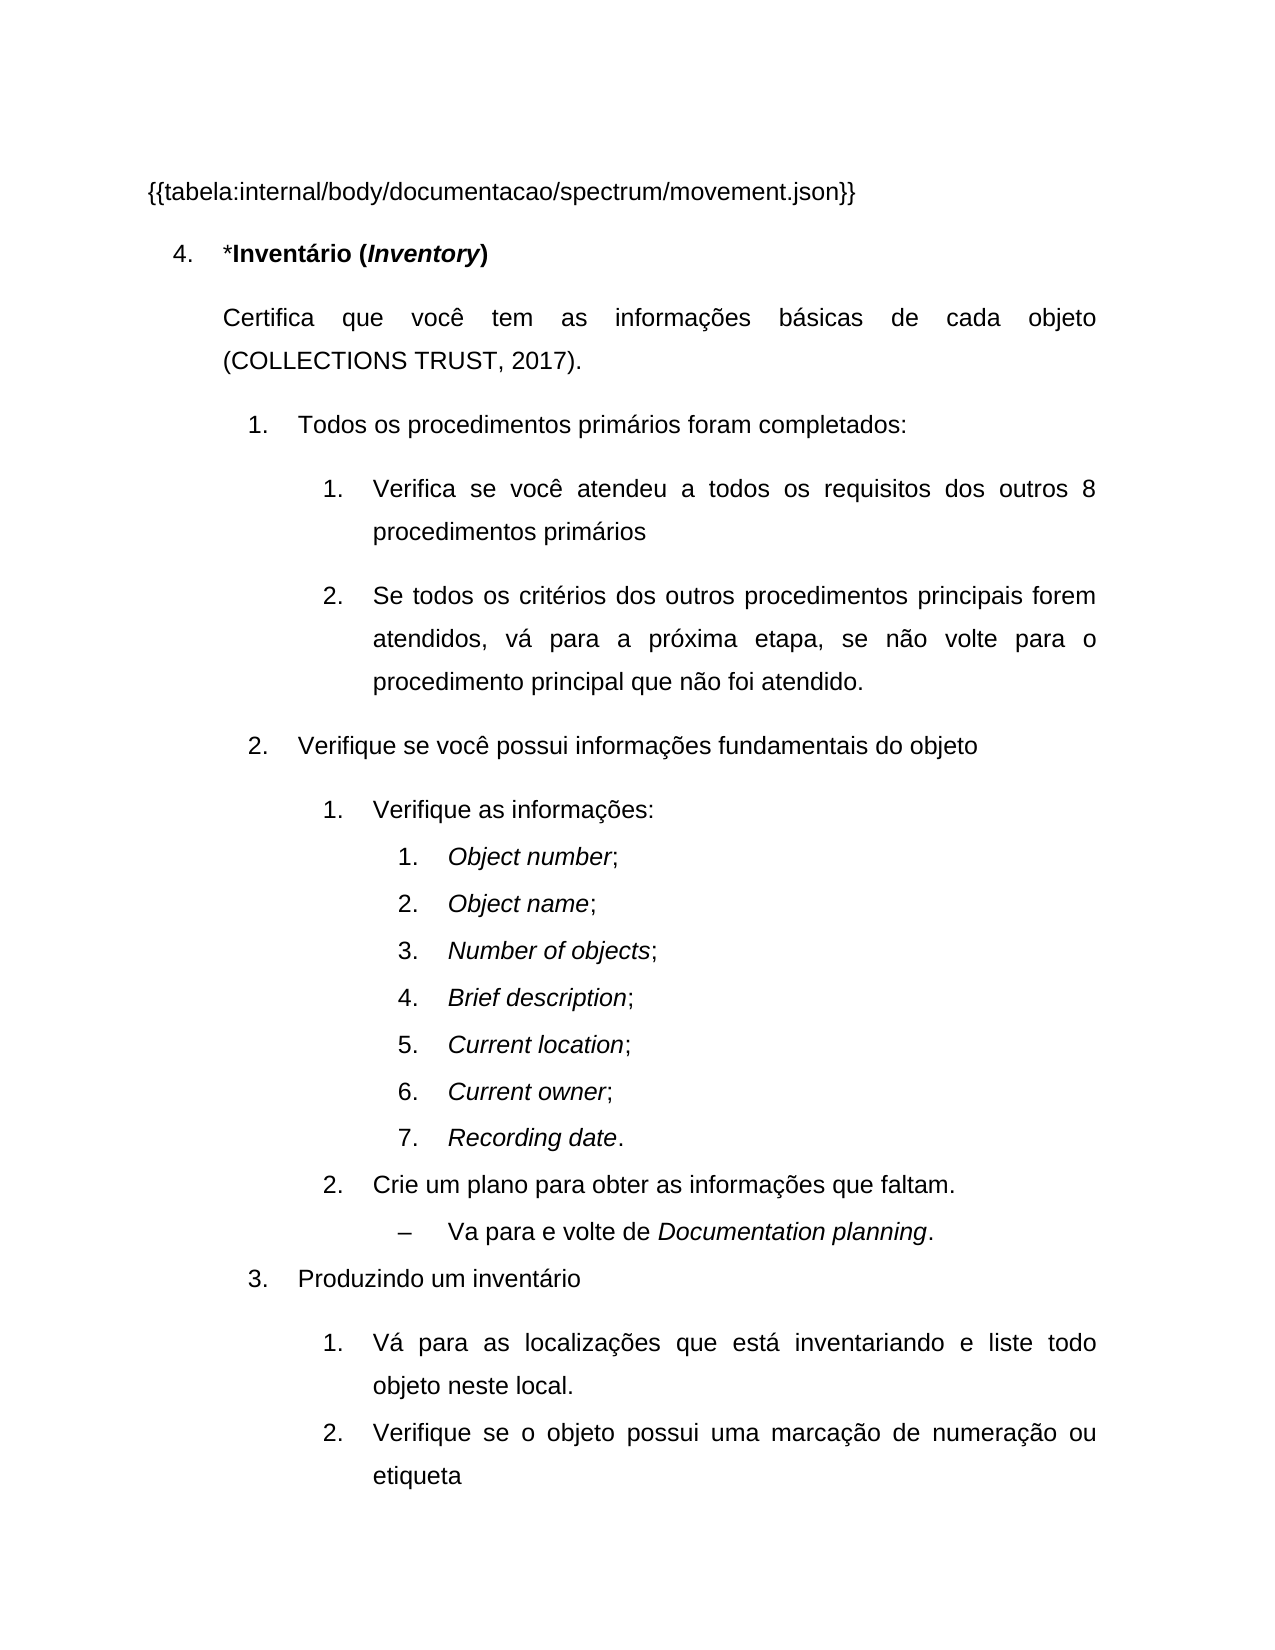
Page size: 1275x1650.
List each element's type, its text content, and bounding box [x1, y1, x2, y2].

list Verifique as informações: [323, 795, 1098, 824]
list Se todos os critérios dos outros procedimentos principais forem atendidos, vá para a próxima etapa, se não volte para o procedimento principal que não foi atendido. [323, 581, 1098, 696]
list Todos os procedimentos primários foram completados: [248, 410, 1098, 439]
list Object number; [398, 842, 1098, 871]
list Verifique se você possui informações fundamentais do objeto [248, 731, 1098, 760]
list Current owner; [398, 1077, 1098, 1105]
list Current location; [398, 1030, 1098, 1058]
text {{tabela:internal/body/documentacao/spectrum/movement.json}} [148, 177, 1098, 206]
list *Inventário (Inventory) [173, 239, 1098, 268]
list Vá para as localizações que está inventariando e liste todo objeto neste local. [323, 1328, 1098, 1400]
list Verifique se o objeto possui uma marcação de numeração ou etiqueta [323, 1418, 1098, 1490]
list Crie um plano para obter as informações que faltam. [323, 1170, 1098, 1199]
list Produzindo um inventário [248, 1264, 1098, 1293]
list Object name; [398, 889, 1098, 918]
list Verifica se você atendeu a todos os requisitos dos outros 8 procedimentos primários [323, 474, 1098, 546]
list Va para e volte de Documentation planning. [398, 1217, 1098, 1246]
list Recording date. [398, 1123, 1098, 1152]
list Certifica que você tem as informações básicas de cada objeto (COLLECTIONS TRUST, 2017). [173, 303, 1098, 375]
list Brief description; [398, 983, 1098, 1012]
list Number of objects; [398, 936, 1098, 965]
